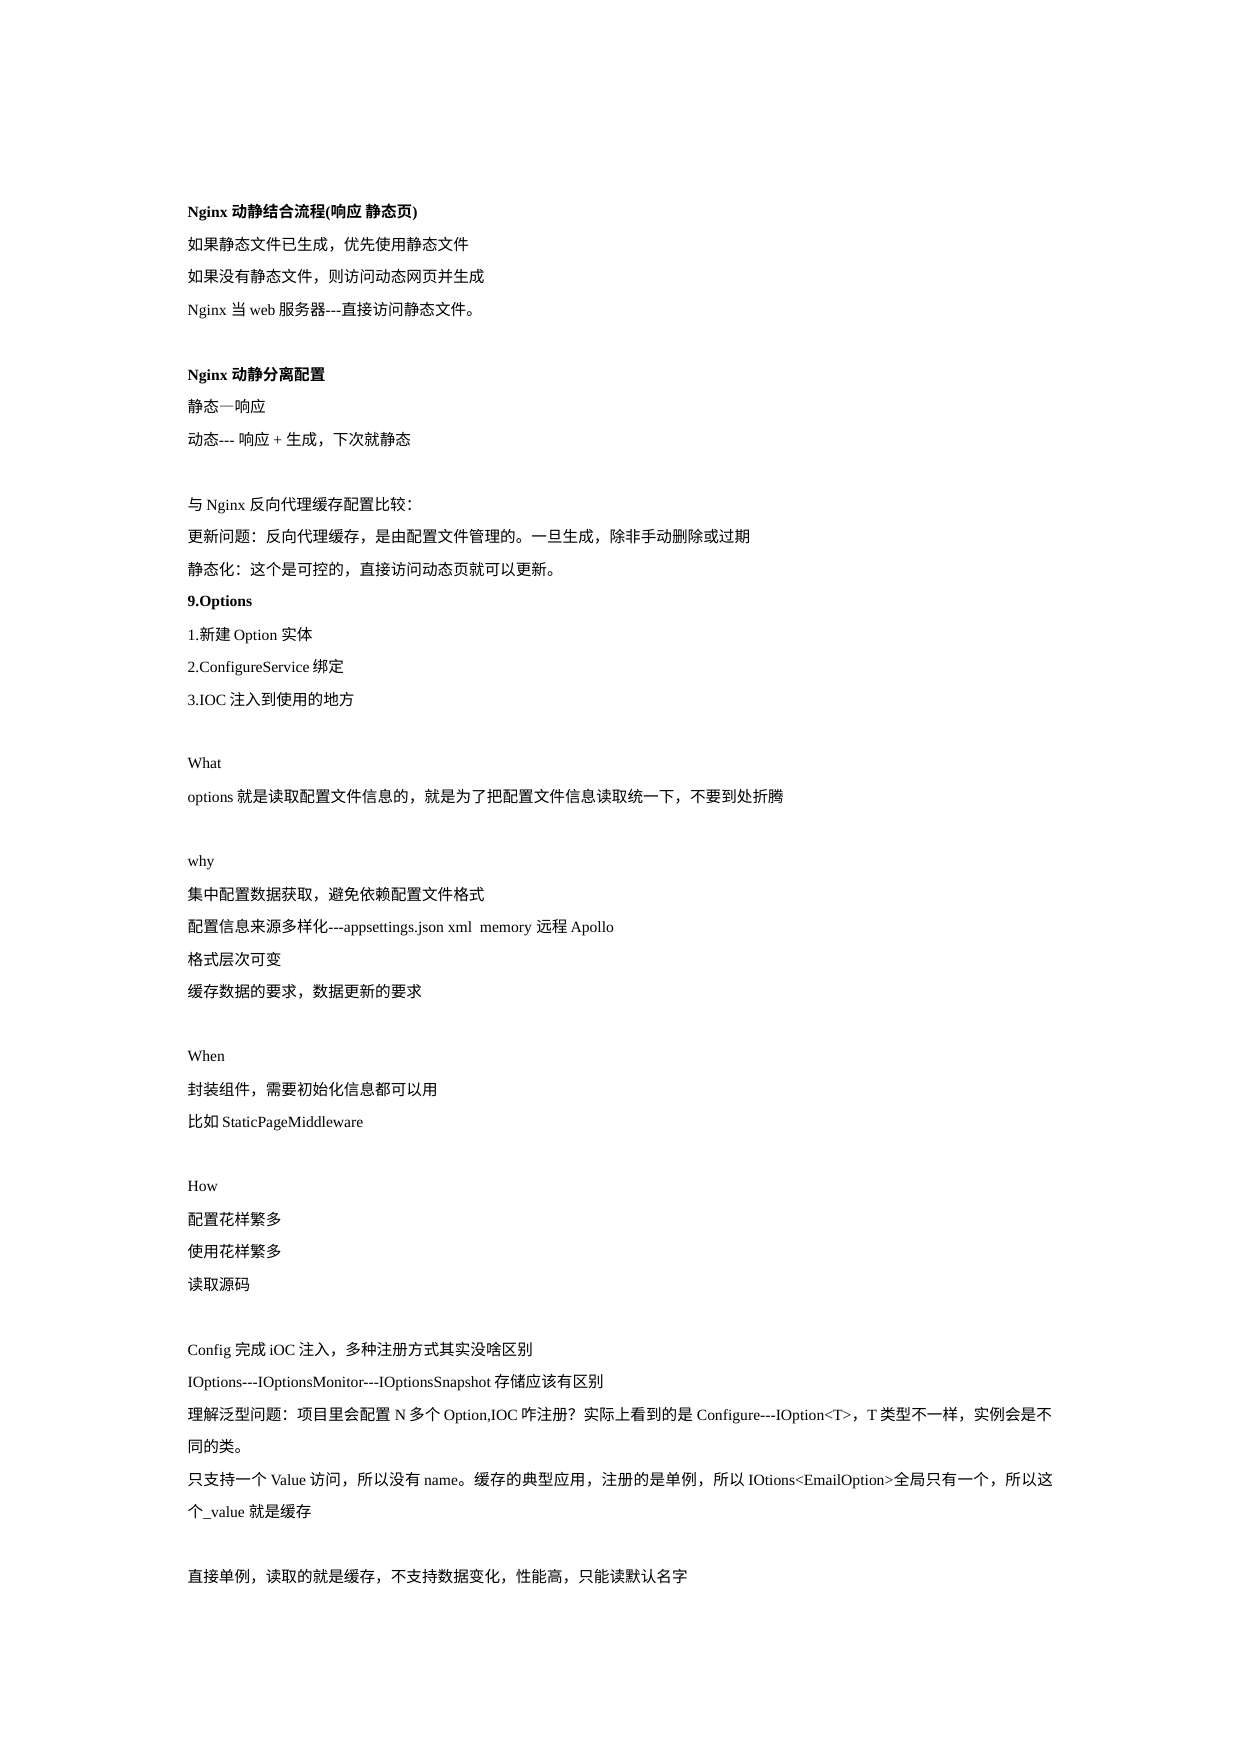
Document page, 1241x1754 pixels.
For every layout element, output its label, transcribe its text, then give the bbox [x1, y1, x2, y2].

text 比如StaticPageMiddleware [187, 1104, 1053, 1137]
text options就是读取配置文件信息的，就是为了把配置文件信息读取统一下，不要到处折腾 [187, 779, 1053, 812]
text Nginx 动静分离配置 [187, 357, 1053, 389]
text Nginx 当web服务器---直接访问静态文件。 [187, 292, 1053, 324]
text When [187, 1039, 1053, 1072]
text Config 完成iOC注入，多种注册方式其实没啥区别 [187, 1332, 1053, 1364]
text 1.新建Option 实体 [187, 617, 1053, 649]
text IOptions---IOptionsMonitor---IOptionsSnapshot存储应该有区别 [187, 1364, 1053, 1397]
text Nginx 动静结合流程(响应 静态页) [187, 194, 1053, 227]
text 2.ConfigureService绑定 [187, 649, 1053, 682]
text 如果静态文件已生成，优先使用静态文件 [187, 227, 1053, 259]
text What [187, 747, 1053, 779]
text 配置花样繁多 [187, 1202, 1053, 1234]
text 读取源码 [187, 1267, 1053, 1299]
text 缓存数据的要求，数据更新的要求 [187, 974, 1053, 1007]
text 只支持一个Value访问，所以没有name。缓存的典型应用，注册的是单例，所以IOtions<EmailOption>全局只有一个，所以这个_value 就是缓存 [187, 1462, 1053, 1527]
text 集中配置数据获取，避免依赖配置文件格式 [187, 877, 1053, 909]
text 与Nginx 反向代理缓存配置比较： [187, 487, 1053, 519]
text 封装组件，需要初始化信息都可以用 [187, 1072, 1053, 1104]
text 如果没有静态文件，则访问动态网页并生成 [187, 259, 1053, 292]
text 动态--- 响应 + 生成，下次就静态 [187, 422, 1053, 454]
text 直接单例，读取的就是缓存，不支持数据变化，性能高，只能读默认名字 [187, 1559, 1053, 1592]
text 使用花样繁多 [187, 1234, 1053, 1267]
text 静态—响应 [187, 389, 1053, 422]
text 格式层次可变 [187, 942, 1053, 974]
text How [187, 1169, 1053, 1202]
text 理解泛型问题：项目里会配置N多个Option,IOC咋注册？实际上看到的是Configure---IOption<T>，T类型不一样，实例会是不同的类。 [187, 1397, 1053, 1462]
text 3.IOC注入到使用的地方 [187, 682, 1053, 714]
text why [187, 844, 1053, 877]
text 9.Options [187, 584, 1053, 617]
text 配置信息来源多样化---appsettings.json xml memory 远程Apollo [187, 909, 1053, 942]
text 静态化：这个是可控的，直接访问动态页就可以更新。 [187, 552, 1053, 584]
text 更新问题：反向代理缓存，是由配置文件管理的。一旦生成，除非手动删除或过期 [187, 519, 1053, 552]
